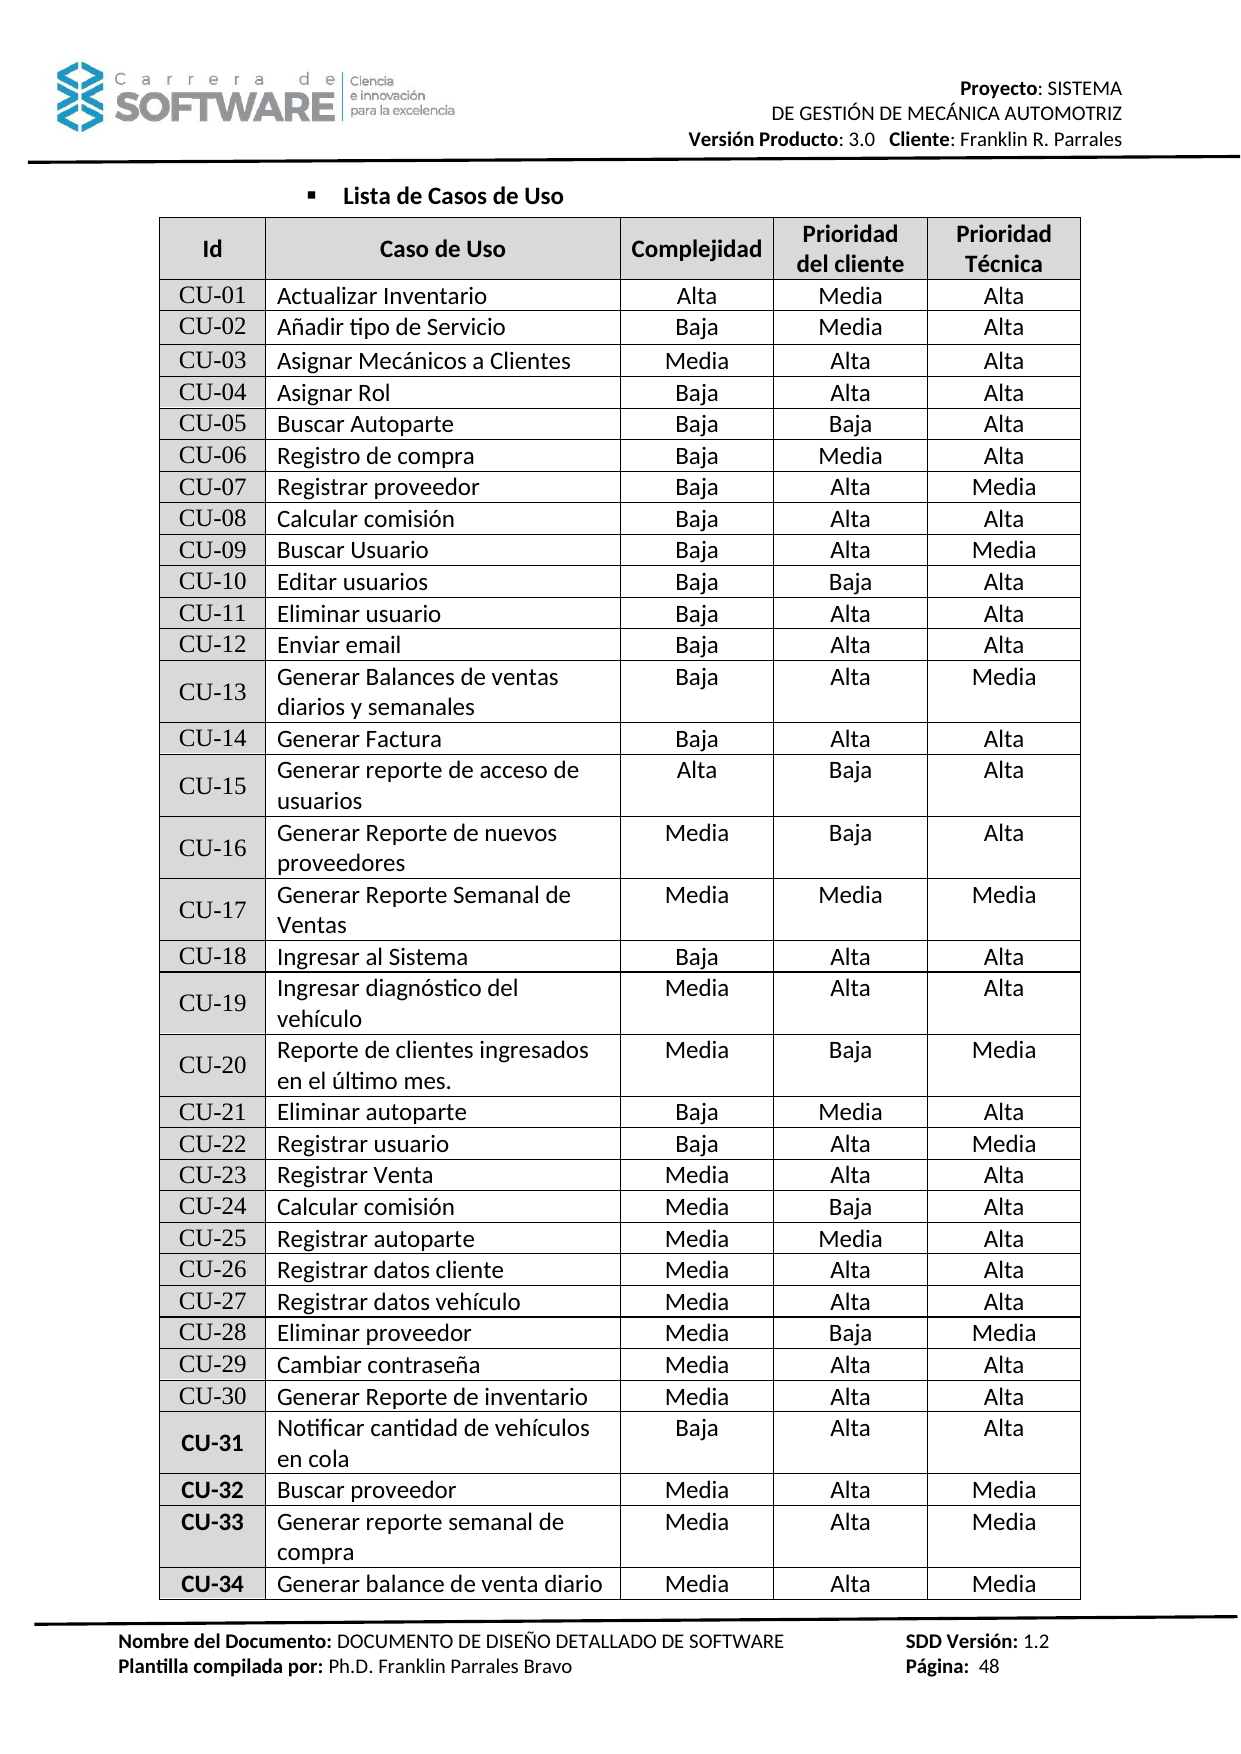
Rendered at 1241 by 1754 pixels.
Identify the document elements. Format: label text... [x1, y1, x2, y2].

table_cell Buscar proveedor [266, 1474, 620, 1505]
table_cell Media [928, 535, 1080, 565]
table_cell CU-21 [160, 1097, 265, 1127]
table_cell Baja [621, 1128, 773, 1159]
table_cell CU-34 [160, 1568, 265, 1598]
table_cell Baja [774, 755, 927, 816]
table_cell Alta [774, 503, 927, 534]
table_cell Baja [774, 409, 927, 439]
table_cell Baja [774, 1318, 927, 1348]
table_cell Baja [621, 472, 773, 502]
table_cell Alta [774, 973, 927, 1033]
table_cell Media [621, 1506, 773, 1567]
table_cell Baja [621, 440, 773, 471]
table_cell Generar reporte semanal de compra [266, 1506, 620, 1567]
table_cell Calcular comisión [266, 1191, 620, 1222]
table_cell Media [621, 1286, 773, 1316]
table_cell Asignar Mecánicos a Clientes [266, 345, 620, 376]
table_cell Alta [928, 1191, 1080, 1222]
table_cell Alta [928, 755, 1080, 816]
table_cell CU-09 [160, 535, 265, 565]
table_cell Media [621, 1035, 773, 1096]
table_cell Alta [928, 1412, 1080, 1473]
table_cell CU-19 [160, 973, 265, 1033]
table_cell Alta [774, 1128, 927, 1159]
table_cell Alta [928, 1286, 1080, 1316]
table_cell CU-24 [160, 1191, 265, 1222]
table_cell Alta [774, 661, 927, 722]
table_header Prioridad Técnica [928, 218, 1080, 279]
table_cell CU-03 [160, 345, 265, 376]
table_cell Alta [928, 1097, 1080, 1127]
table_cell Media [774, 280, 927, 310]
table_cell Baja [774, 817, 927, 878]
table_cell Alta [774, 1381, 927, 1411]
table_cell Alta [774, 535, 927, 565]
table_cell CU-27 [160, 1286, 265, 1316]
table_cell CU-16 [160, 817, 265, 878]
table_cell Baja [774, 566, 927, 597]
table_cell Alta [774, 598, 927, 628]
table_cell CU-01 [160, 280, 265, 310]
table_cell Media [621, 1254, 773, 1285]
table_cell Alta [928, 503, 1080, 534]
table_cell CU-10 [160, 566, 265, 597]
table_cell Alta [774, 629, 927, 660]
table_cell CU-31 [160, 1412, 265, 1473]
table_cell Media [928, 1318, 1080, 1348]
table_cell Baja [621, 503, 773, 534]
table_header Id [160, 218, 265, 279]
table_cell Alta [774, 1349, 927, 1379]
table_cell Media [928, 661, 1080, 722]
table_cell Baja [621, 377, 773, 407]
table_cell Media [774, 440, 927, 471]
table_cell CU-11 [160, 598, 265, 628]
table_cell Añadir tipo de Servicio [266, 311, 620, 344]
table_cell Registrar usuario [266, 1128, 620, 1159]
table_cell Baja [774, 1035, 927, 1096]
subtitle Lista de Casos de Uso [306, 180, 1122, 211]
table_cell Media [621, 1568, 773, 1598]
table_cell Alta [928, 566, 1080, 597]
table_cell Eliminar proveedor [266, 1318, 620, 1348]
table_cell CU-33 [160, 1506, 265, 1567]
table_cell Media [621, 1318, 773, 1348]
table_header Complejidad [621, 218, 773, 279]
table_cell CU-04 [160, 377, 265, 407]
table_cell CU-15 [160, 755, 265, 816]
table_cell Cambiar contraseña [266, 1349, 620, 1379]
table_cell Media [774, 311, 927, 344]
table_cell Baja [621, 535, 773, 565]
table_cell Alta [774, 941, 927, 971]
table_cell Generar Reporte Semanal de Ventas [266, 879, 620, 940]
table_cell Generar Factura [266, 723, 620, 753]
table_cell Media [928, 1035, 1080, 1096]
table_cell Asignar Rol [266, 377, 620, 407]
table_cell Reporte de clientes ingresados en el último mes. [266, 1035, 620, 1096]
table_cell Baja [621, 1412, 773, 1473]
table_cell Alta [774, 1474, 927, 1505]
table_cell Alta [928, 941, 1080, 971]
table_cell CU-12 [160, 629, 265, 660]
table_cell Registrar datos cliente [266, 1254, 620, 1285]
table_cell Baja [621, 941, 773, 971]
table_cell CU-26 [160, 1254, 265, 1285]
table_cell Calcular comisión [266, 503, 620, 534]
table_cell Alta [621, 755, 773, 816]
table_cell CU-08 [160, 503, 265, 534]
table_cell Enviar email [266, 629, 620, 660]
table_cell Editar usuarios [266, 566, 620, 597]
table_cell Generar reporte de acceso de usuarios [266, 755, 620, 816]
table_cell CU-06 [160, 440, 265, 471]
table_cell Baja [774, 1191, 927, 1222]
table_cell Baja [621, 1097, 773, 1127]
table_cell Media [621, 1381, 773, 1411]
table_cell Alta [928, 1349, 1080, 1379]
table_cell Alta [928, 311, 1080, 344]
table_cell CU-22 [160, 1128, 265, 1159]
table_cell Eliminar autoparte [266, 1097, 620, 1127]
table_cell Generar Reporte de nuevos proveedores [266, 817, 620, 878]
table_cell Alta [928, 345, 1080, 376]
table_cell Ingresar al Sistema [266, 941, 620, 971]
table_cell CU-05 [160, 409, 265, 439]
table_cell Alta [928, 817, 1080, 878]
table_cell Alta [774, 1254, 927, 1285]
table_cell Media [928, 1128, 1080, 1159]
table_cell CU-18 [160, 941, 265, 971]
table_cell Registrar datos vehículo [266, 1286, 620, 1316]
table_cell Generar balance de venta diario por vendedor [266, 1568, 620, 1598]
table_cell Registrar proveedor [266, 472, 620, 502]
table_cell Alta [774, 1412, 927, 1473]
table_cell CU-28 [160, 1318, 265, 1348]
table_cell Registro de compra [266, 440, 620, 471]
table_cell Media [621, 879, 773, 940]
table_cell CU-23 [160, 1160, 265, 1190]
table_cell CU-30 [160, 1381, 265, 1411]
table_cell Media [928, 1568, 1080, 1598]
table_cell Media [928, 879, 1080, 940]
table_cell Alta [928, 629, 1080, 660]
picture [46, 46, 461, 154]
table_cell Generar Balances de ventas diarios y semanales [266, 661, 620, 722]
table_cell Generar Reporte de inventario [266, 1381, 620, 1411]
table_header Prioridad del cliente [774, 218, 927, 279]
table_cell Alta [928, 1381, 1080, 1411]
table_cell Baja [621, 598, 773, 628]
table_cell Alta [928, 973, 1080, 1033]
table_cell Notificar cantidad de vehículos en cola [266, 1412, 620, 1473]
table_cell CU-14 [160, 723, 265, 753]
table_cell Baja [621, 566, 773, 597]
table_cell Baja [621, 311, 773, 344]
table_cell Baja [621, 661, 773, 722]
table_cell Baja [621, 409, 773, 439]
table_cell Media [621, 817, 773, 878]
table_cell Alta [928, 1254, 1080, 1285]
table_cell Alta [774, 472, 927, 502]
table_cell Media [621, 1223, 773, 1253]
table_cell Alta [928, 723, 1080, 753]
table_cell CU-25 [160, 1223, 265, 1253]
table_cell Media [621, 345, 773, 376]
table_cell Ingresar diagnóstico del vehículo [266, 973, 620, 1033]
table_cell CU-07 [160, 472, 265, 502]
table_cell Alta [774, 723, 927, 753]
table_cell Alta [774, 345, 927, 376]
table_cell Alta [774, 1568, 927, 1598]
table_cell CU-02 [160, 311, 265, 344]
table_cell Baja [621, 629, 773, 660]
table_cell Alta [928, 598, 1080, 628]
table_cell Alta [774, 1160, 927, 1190]
table_cell Media [774, 1097, 927, 1127]
table_cell Media [774, 879, 927, 940]
table_cell Media [621, 1191, 773, 1222]
table_cell Alta [774, 1506, 927, 1567]
table_header Caso de Uso [266, 218, 620, 279]
table_cell Alta [928, 409, 1080, 439]
table_cell Buscar Autoparte [266, 409, 620, 439]
table_cell Registrar autoparte [266, 1223, 620, 1253]
table_cell Media [621, 1474, 773, 1505]
table_cell Alta [928, 280, 1080, 310]
table_cell Media [928, 1506, 1080, 1567]
table_cell Alta [774, 377, 927, 407]
table_cell CU-20 [160, 1035, 265, 1096]
table_cell Media [621, 1349, 773, 1379]
table_cell CU-13 [160, 661, 265, 722]
table_cell Eliminar usuario [266, 598, 620, 628]
table_cell Alta [928, 1223, 1080, 1253]
table_cell Alta [928, 377, 1080, 407]
table_cell Media [621, 973, 773, 1033]
table_cell Alta [928, 440, 1080, 471]
table_cell Baja [621, 723, 773, 753]
table_cell Buscar Usuario [266, 535, 620, 565]
table_cell Media [928, 472, 1080, 502]
table_cell Alta [928, 1160, 1080, 1190]
table_cell Media [774, 1223, 927, 1253]
table_cell Registrar Venta [266, 1160, 620, 1190]
table_cell Alta [774, 1286, 927, 1316]
table_cell CU-29 [160, 1349, 265, 1379]
table_cell CU-17 [160, 879, 265, 940]
table_cell Media [928, 1474, 1080, 1505]
table_cell CU-32 [160, 1474, 265, 1505]
table_cell Alta [621, 280, 773, 310]
table_cell Media [621, 1160, 773, 1190]
table_cell Actualizar Inventario [266, 280, 620, 310]
